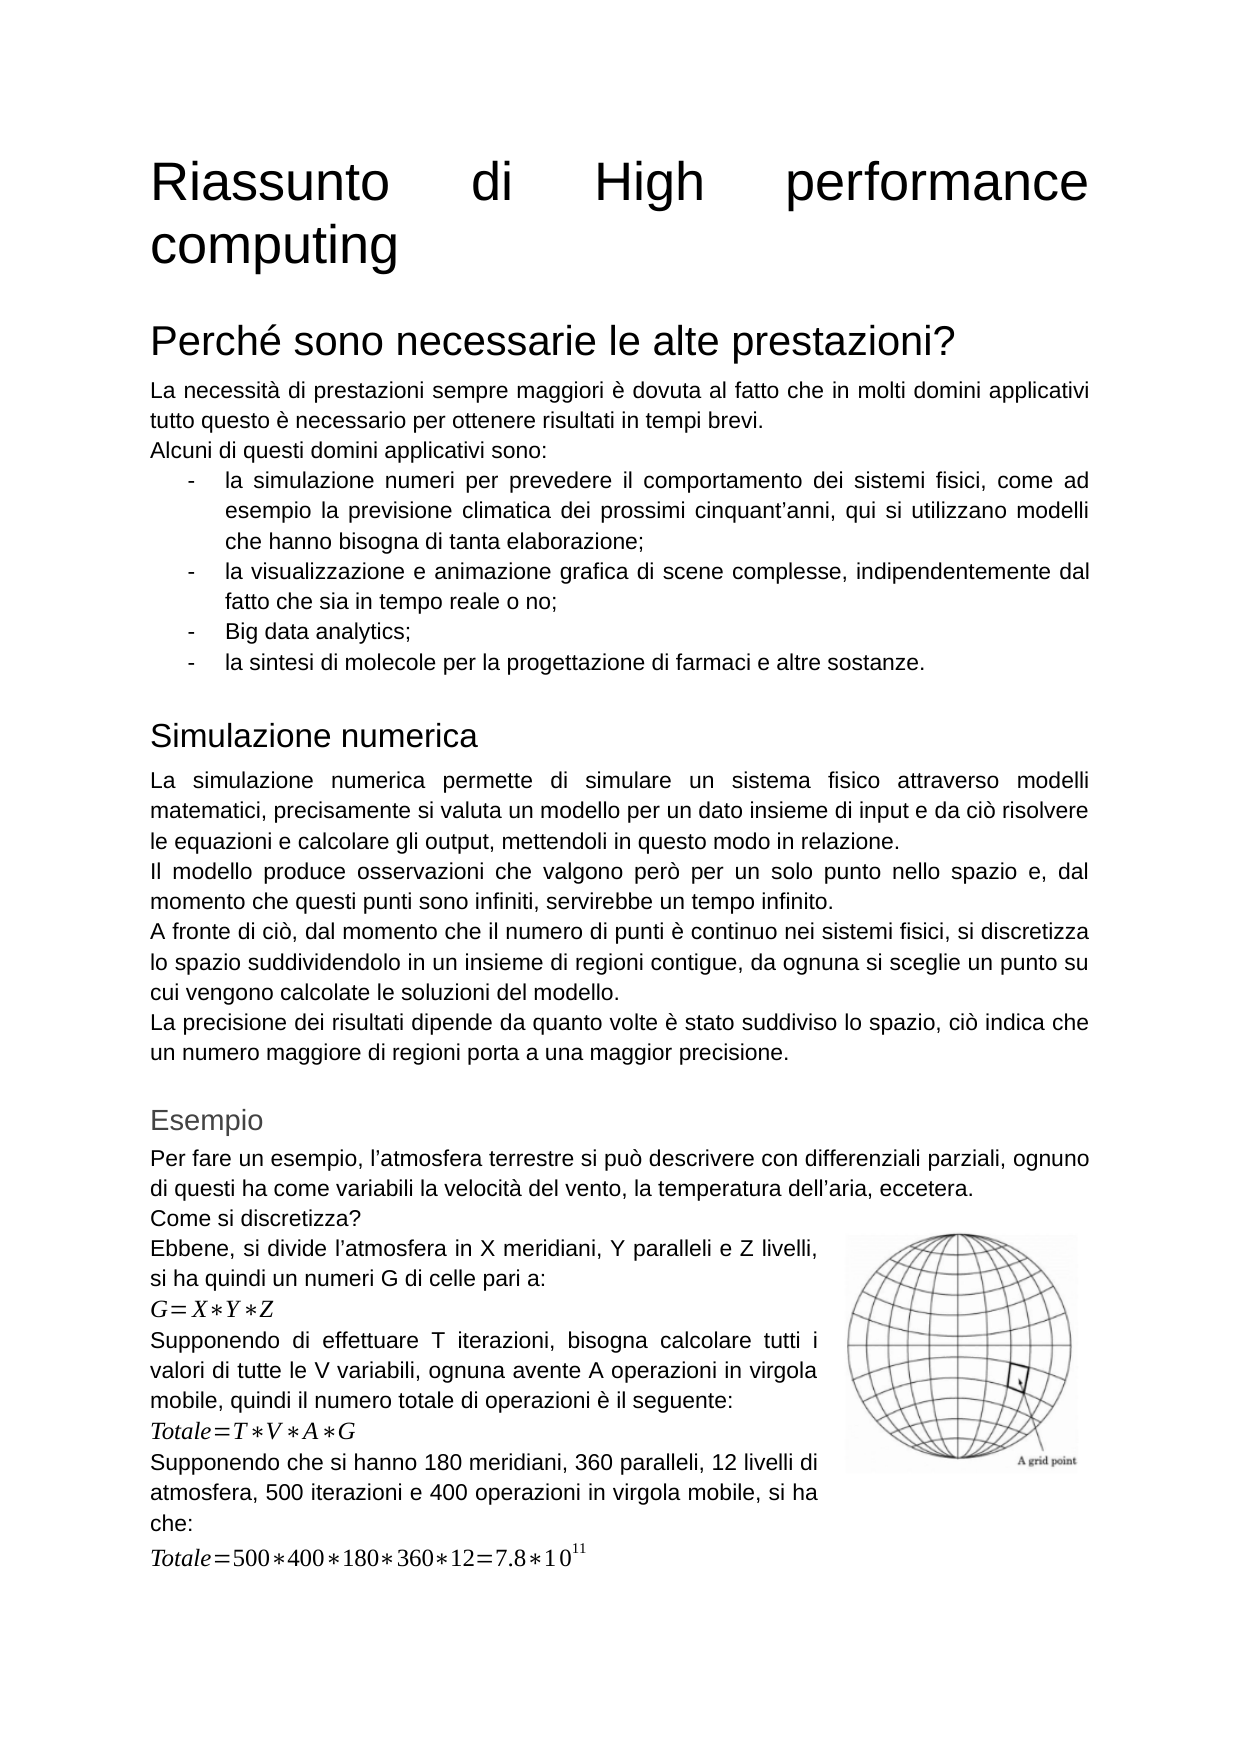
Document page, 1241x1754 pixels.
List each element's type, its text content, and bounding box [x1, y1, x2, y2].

subtitle Simulazione numerica [150, 716, 1090, 755]
subtitle Perché sono necessarie le alte prestazioni? [150, 316, 1090, 364]
list la simulazione numeri per prevedere il comportamento dei sistemi fisici, come ad esempio la previsione climatica dei prossimi cinquant’anni, qui si utilizzano modelli che hanno bisogna di tanta elaborazione; [187, 467, 1090, 554]
text Ebbene, si divide l’atmosfera in X meridiani, Y paralleli e Z livelli, si ha quindi un numeri G di celle pari a: [150, 1235, 837, 1292]
text La necessità di prestazioni sempre maggiori è dovuta al fatto che in molti domini applicativi tutto questo è necessario per ottenere risultati in tempi brevi. [150, 377, 1090, 433]
text Alcuni di questi domini applicativi sono: [150, 437, 1090, 463]
text Per fare un esempio, l’atmosfera terrestre si può descrivere con differenziali parziali, ognuno di questi ha come variabili la velocità del vento, la temperatura dell’aria, eccetera. [150, 1144, 1090, 1201]
text Il modello produce osservazioni che valgono però per un solo punto nello spazio e, dal momento che questi punti sono infiniti, servirebbe un tempo infinito. [150, 858, 1090, 914]
text A fronte di ciò, dal momento che il numero di punti è continuo nei sistemi fisici, si discretizza lo spazio suddividendolo in un insieme di regioni contigue, da ognuna si sceglie un punto su cui vengono calcolate le soluzioni del modello. [150, 918, 1090, 1005]
text La precisione dei risultati dipende da quanto volte è stato suddiviso lo spazio, ciò indica che un numero maggiore di regioni porta a una maggior precisione. [150, 1009, 1090, 1065]
list la sintesi di molecole per la progettazione di farmaci e altre sostanze. [187, 648, 1090, 675]
list la visualizzazione e animazione grafica di scene complesse, indipendentemente dal fatto che sia in tempo reale o no; [187, 558, 1090, 614]
text Supponendo di effettuare T iterazioni, bisogna calcolare tutti i valori di tutte le V variabili, ognuna avente A operazioni in virgola mobile, quindi il numero totale di operazioni è il seguente: [150, 1327, 837, 1414]
list Big data analytics; [187, 618, 1090, 645]
subtitle Esempio [150, 1103, 1090, 1136]
text La simulazione numerica permette di simulare un sistema fisico attraverso modelli matematici, precisamente si valuta un modello per un dato insieme di input e da ciò risolvere le equazioni e calcolare gli output, mettendoli in questo modo in relazione. [150, 767, 1090, 854]
text Come si discretizza? [150, 1205, 1090, 1231]
text Supponendo che si hanno 180 meridiani, 360 paralleli, 12 livelli di atmosfera, 500 iterazioni e 400 operazioni in virgola mobile, si ha che: [150, 1449, 1090, 1536]
picture [837, 1225, 1090, 1478]
title Riassunto di High performance computing [150, 150, 1090, 274]
